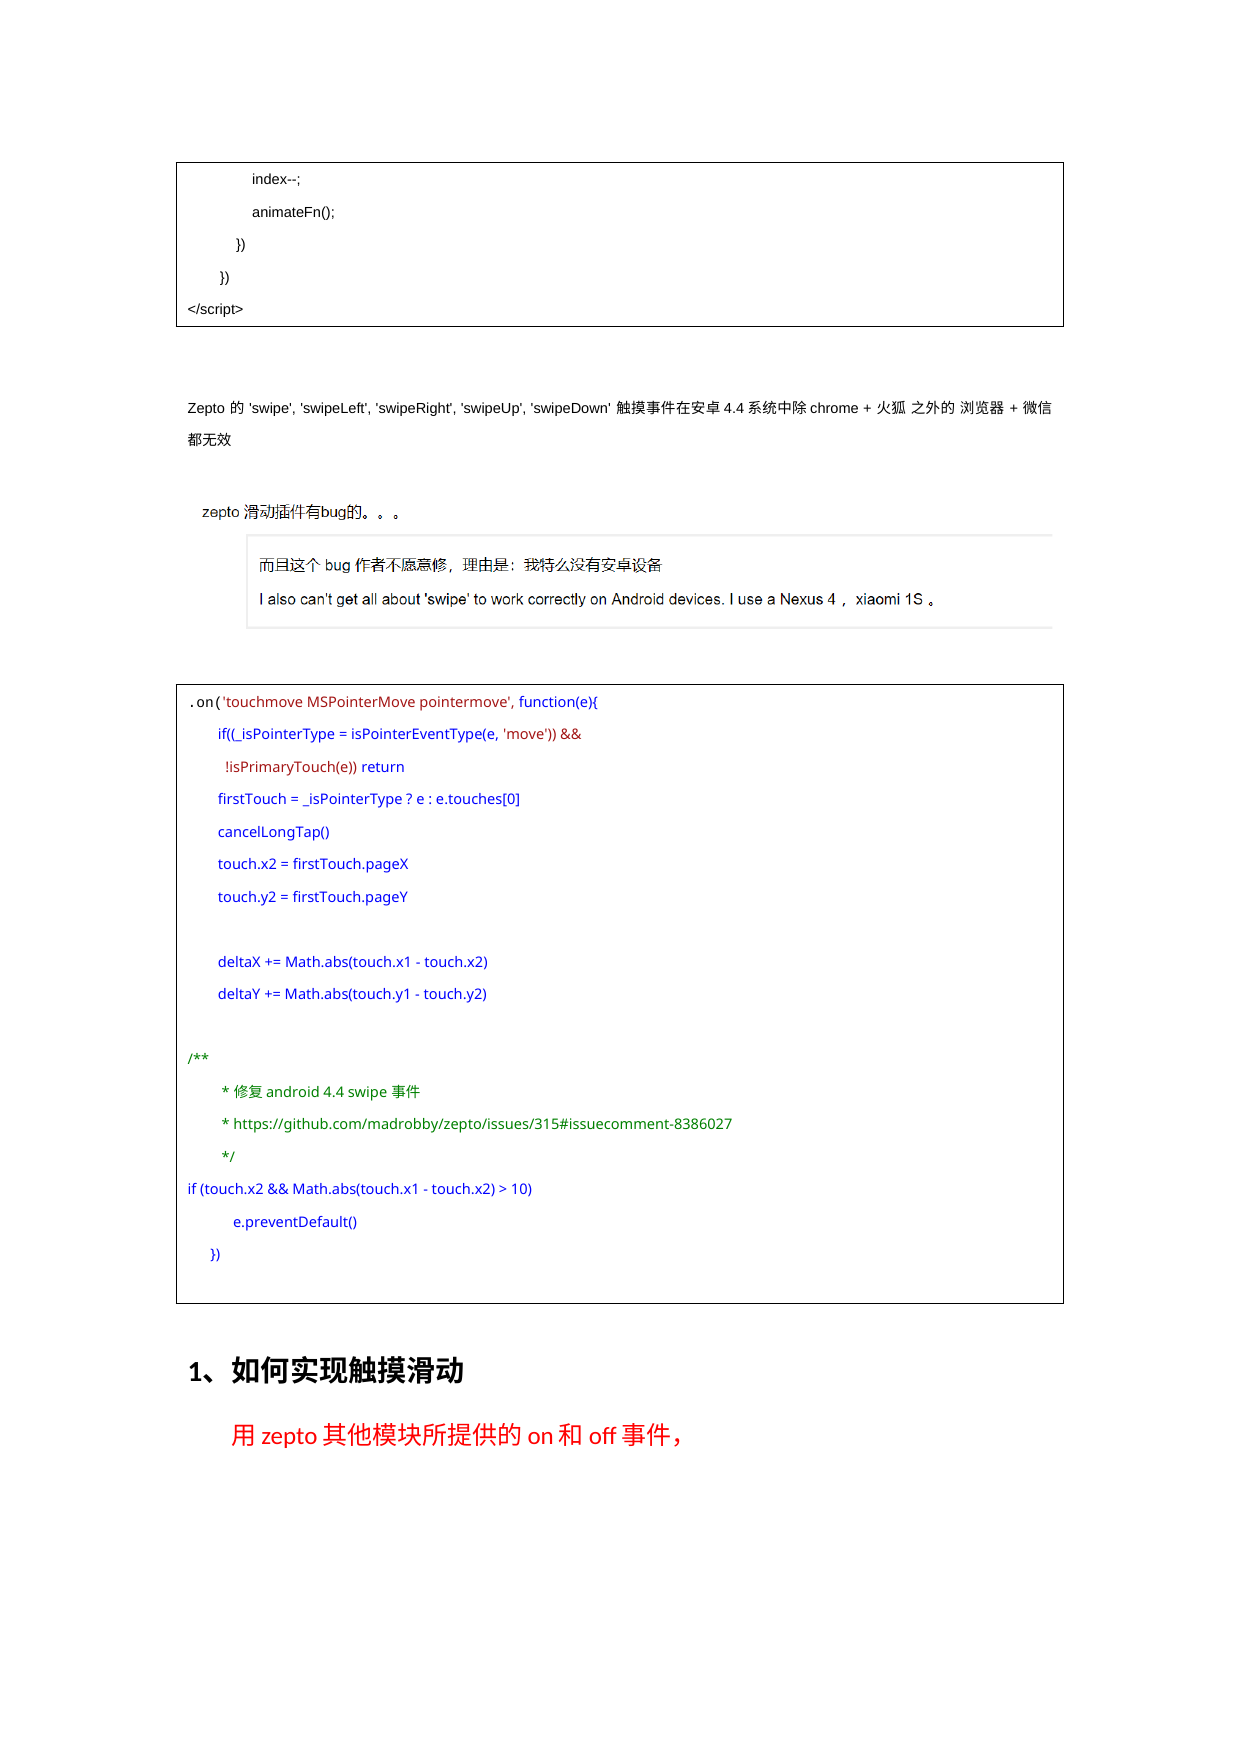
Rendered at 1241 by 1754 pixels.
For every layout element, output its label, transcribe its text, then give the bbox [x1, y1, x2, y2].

text Zepto 的 'swipe', 'swipeLeft', 'swipeRight', 'swipeUp', 'swipeDown' 触摸事件在安卓4.4系统中除chrome + 火狐 之外的 浏览器 + 微信 都无效 [187, 392, 1053, 457]
text 用zepto其他模块所提供的on和off事件， [187, 1401, 1053, 1466]
table_header .on('touchmove MSPointerMove pointermove', function(e){ if((_isPointerType = isPointerEventType(e, 'move')) && !isPrimaryTouch(e)) return firstTouch = _isPointerType ? e : e.touches[0] cancelLongTap() touch.x2 = firstTouch.pageX touch.y2 = firstTouch.pageY deltaX += Math.abs(touch.x1 - touch.x2) deltaY += Math.abs(touch.y1 - touch.y2) /** * 修复 android 4.4 swipe 事件 * https://github.com/madrobby/zepto/issues/315#issuecomment-8386027 */ if (touch.x2 && Math.abs(touch.x1 - touch.x2) > 10) e.preventDefault() }) [177, 685, 1063, 1303]
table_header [177, 163, 1063, 326]
list 如何实现触摸滑动 [187, 1336, 1053, 1401]
picture [187, 489, 1053, 638]
